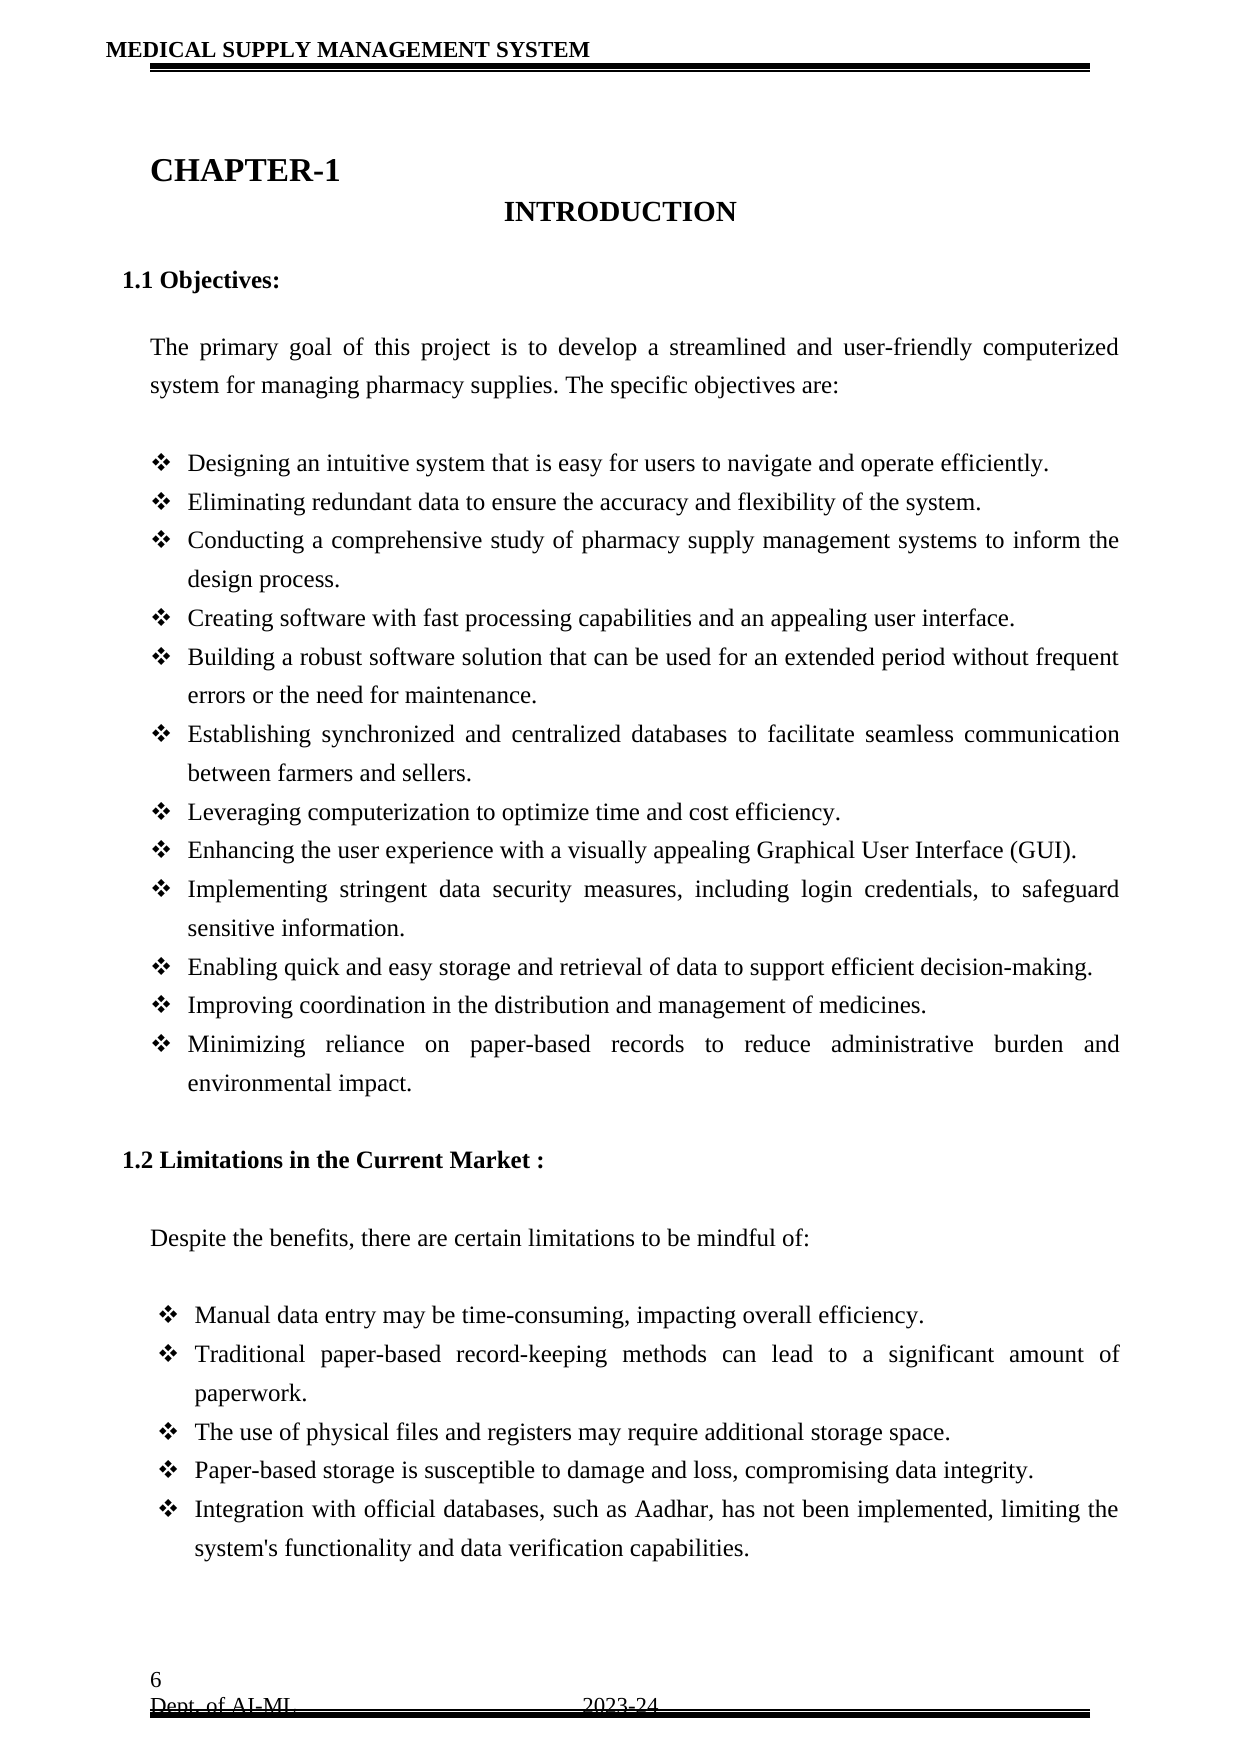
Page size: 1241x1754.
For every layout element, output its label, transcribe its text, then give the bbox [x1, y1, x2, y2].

subtitle Manual data entry may be time-consuming, impacting overall efficiency. [157, 1300, 1120, 1329]
subtitle Designing an intuitive system that is easy for users to navigate and operate efficiently. [150, 448, 1120, 477]
subtitle Improving coordination in the distribution and management of medicines. [150, 990, 1120, 1019]
subtitle Despite the benefits, there are certain limitations to be mindful of: [150, 1223, 1120, 1252]
subtitle 1.1 Objectives: [122, 266, 1120, 294]
subtitle Conducting a comprehensive study of pharmacy supply management systems to inform the design process. [150, 525, 1120, 593]
subtitle Enabling quick and easy storage and retrieval of data to support efficient decision-making. [150, 952, 1120, 980]
subtitle Implementing stringent data security measures, including login credentials, to safeguard sensitive information. [150, 874, 1120, 942]
subtitle 1.2 Limitations in the Current Market : [122, 1145, 1120, 1174]
subtitle Minimizing reliance on paper-based records to reduce administrative burden and environmental impact. [150, 1029, 1120, 1097]
text INTRODUCTION [150, 194, 1090, 228]
subtitle Leveraging computerization to optimize time and cost efficiency. [150, 797, 1120, 825]
subtitle Traditional paper-based record-keeping methods can lead to a significant amount of paperwork. [157, 1339, 1120, 1407]
subtitle Eliminating redundant data to ensure the accuracy and flexibility of the system. [150, 487, 1120, 515]
subtitle Establishing synchronized and centralized databases to facilitate seamless communication between farmers and sellers. [150, 719, 1120, 787]
subtitle Paper-based storage is susceptible to damage and loss, compromising data integrity. [157, 1455, 1120, 1484]
subtitle The use of physical files and registers may require additional storage space. [157, 1417, 1120, 1445]
subtitle Integration with official databases, such as Aadhar, has not been implemented, limiting the system's functionality and data verification capabilities. [157, 1494, 1120, 1562]
subtitle The primary goal of this project is to develop a streamlined and user-friendly computerized system for managing pharmacy supplies. The specific objectives are: [150, 332, 1120, 399]
subtitle Building a robust software solution that can be used for an extended period without frequent errors or the need for maintenance. [150, 642, 1120, 709]
subtitle Enhancing the user experience with a visually appealing Graphical User Interface (GUI). [150, 835, 1120, 864]
text CHAPTER-1 [150, 150, 1090, 188]
subtitle Creating software with fast processing capabilities and an appealing user interface. [150, 603, 1120, 632]
